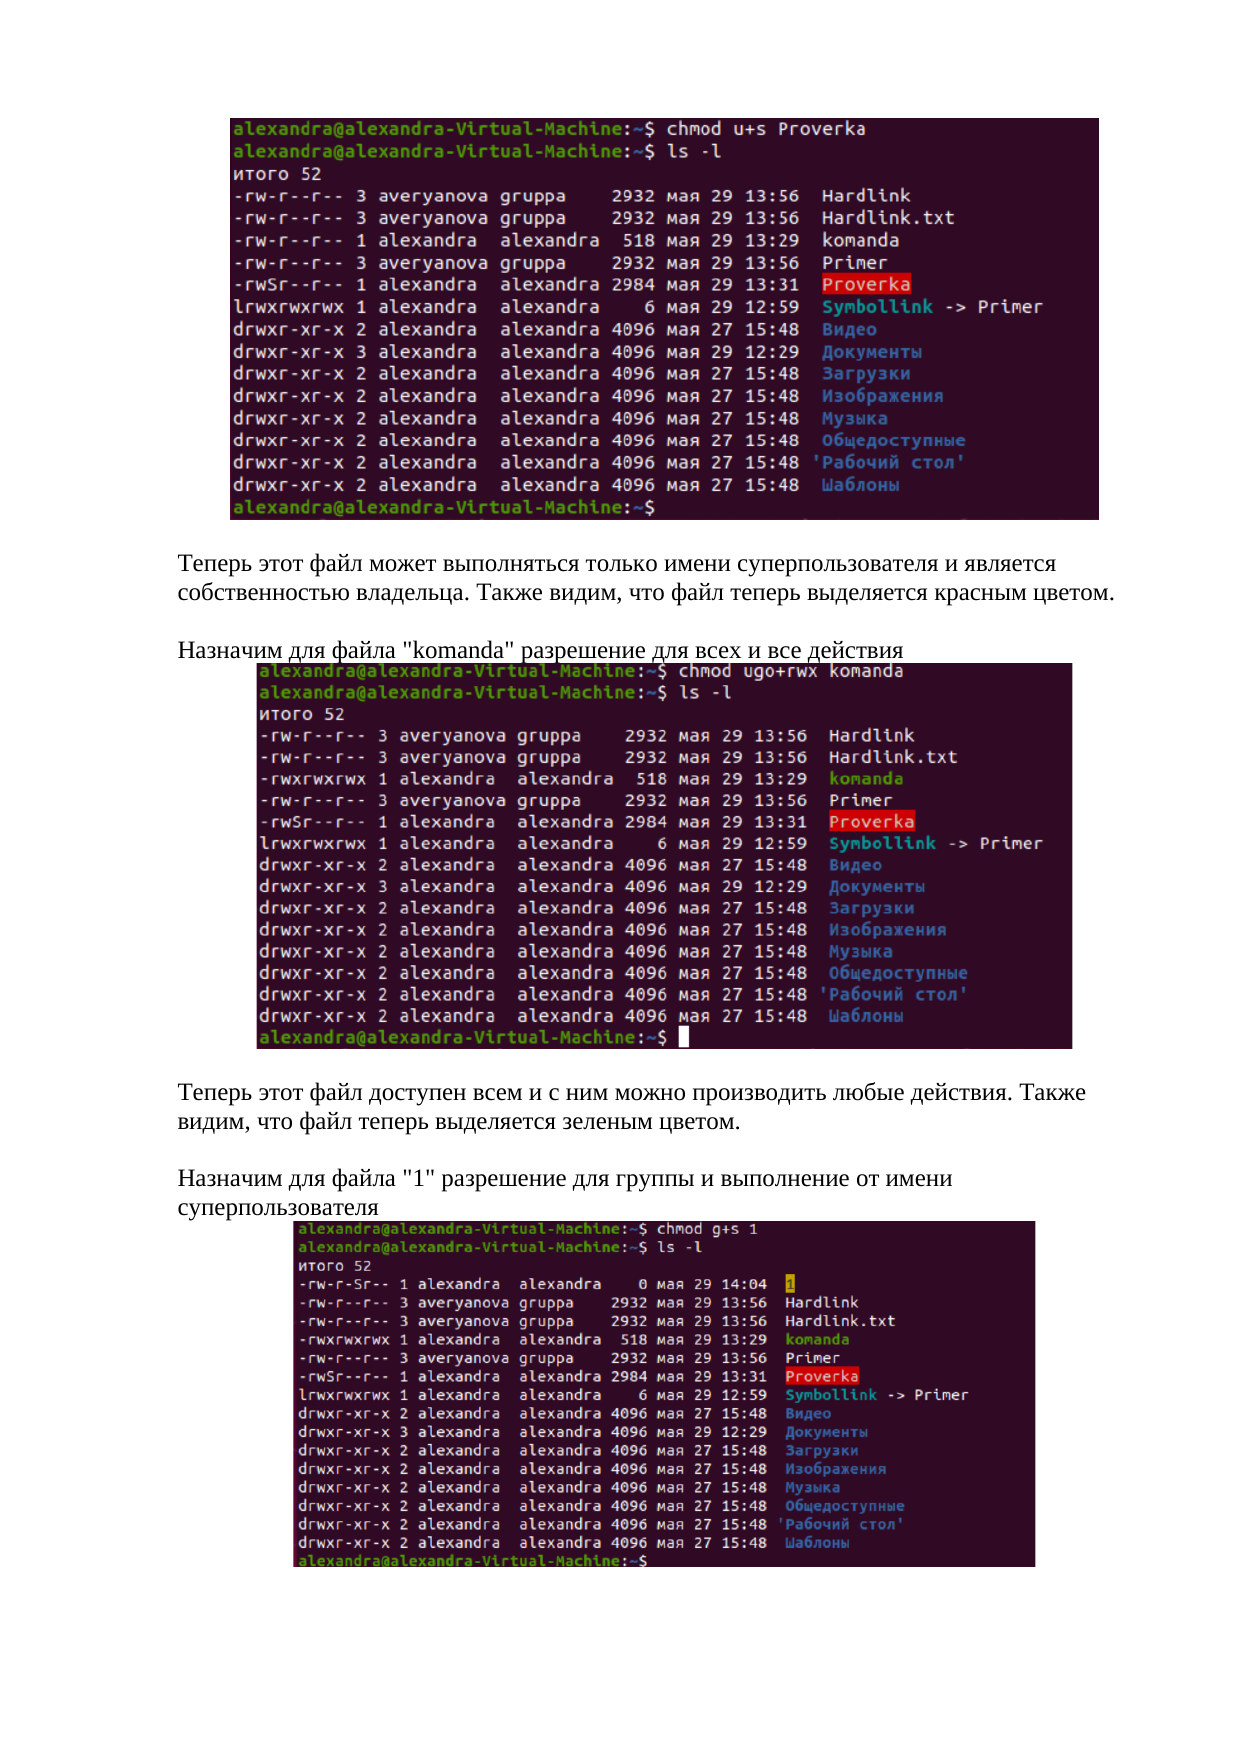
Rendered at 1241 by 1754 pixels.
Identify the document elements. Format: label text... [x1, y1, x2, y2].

picture [256, 663, 1073, 1049]
text Теперь этот файл может выполняться только имени суперпользователя и является собственностью владельца. Также видим, что файл теперь выделяется красным цветом. [177, 548, 1152, 606]
picture [230, 118, 1099, 520]
text Назначим для файла "1" разрешение для группы и выполнение от имени суперпользователя [177, 1163, 1152, 1221]
picture [293, 1221, 1036, 1567]
text Назначим для файла "komanda" разрешение для всех и все действия [177, 635, 1152, 663]
text Теперь этот файл доступен всем и с ним можно производить любые действия. Также видим, что файл теперь выделяется зеленым цветом. [177, 1077, 1152, 1135]
